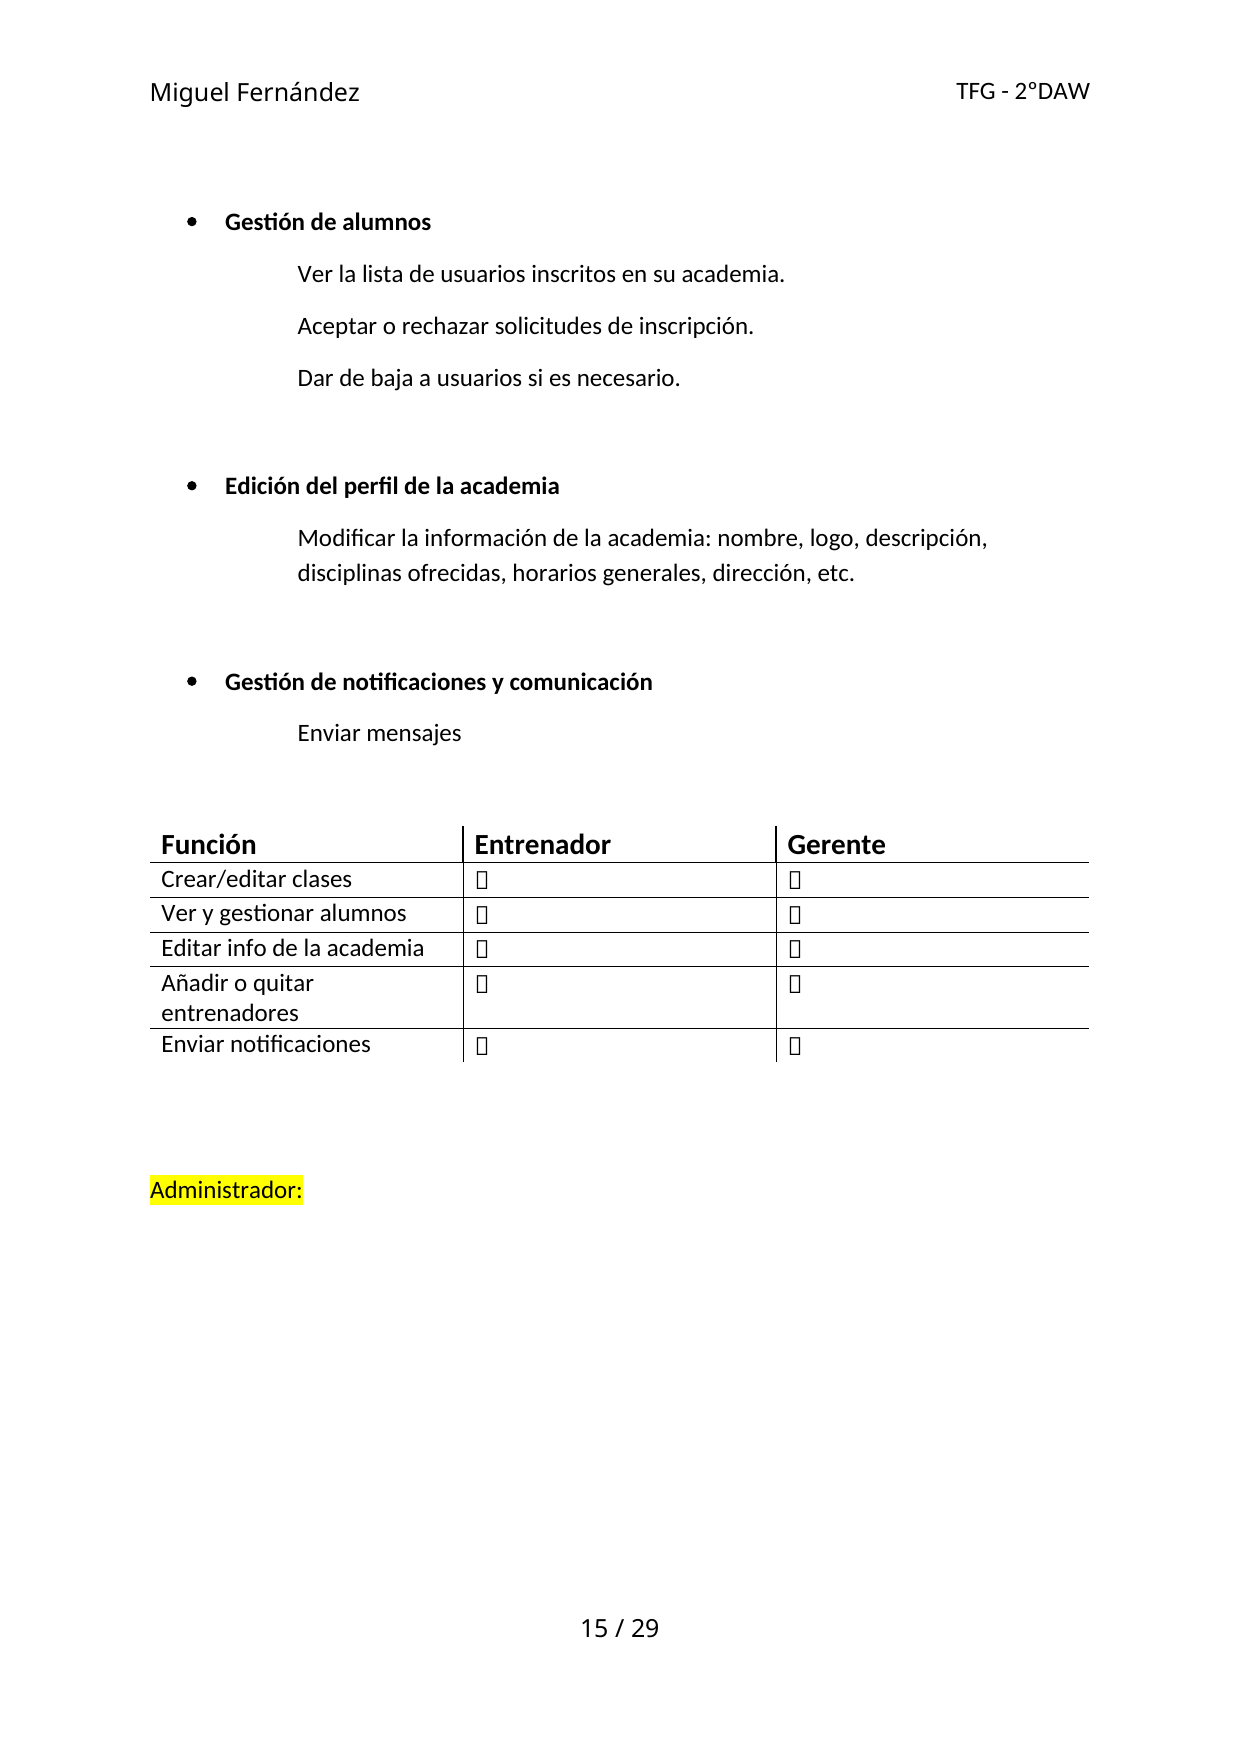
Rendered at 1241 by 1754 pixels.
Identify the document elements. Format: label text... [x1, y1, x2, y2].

table_cell ✅ [464, 1029, 776, 1062]
table_cell ❌ [464, 933, 776, 966]
table_cell Crear/editar clases [150, 863, 463, 897]
list Edición del perfil de la academia [187, 470, 1090, 501]
table_cell ❌ [464, 967, 776, 1028]
text Administrador: [150, 1174, 1090, 1205]
table_cell ❌ [464, 898, 776, 932]
text Ver la lista de usuarios inscritos en su academia. [297, 258, 1090, 289]
table_header Función [150, 826, 462, 861]
table_header Entrenador [464, 826, 775, 861]
table_cell Ver y gestionar alumnos [150, 898, 463, 932]
table_cell Enviar notificaciones [150, 1029, 463, 1062]
text Enviar mensajes [297, 718, 1090, 748]
text Modificar la información de la academia: nombre, logo, descripción, disciplinas ofrecidas, horarios generales, dirección, etc. [297, 522, 1090, 588]
list Gestión de alumnos [187, 206, 1090, 237]
table_cell Añadir o quitar entrenadores [150, 967, 463, 1028]
table_cell ✅ [777, 967, 1089, 1028]
table_cell ✅ [777, 933, 1089, 966]
table_cell ✅ [777, 863, 1089, 897]
table_cell ✅ [777, 1029, 1089, 1062]
list Gestión de notificaciones y comunicación [187, 666, 1090, 696]
text Dar de baja a usuarios si es necesario. [297, 362, 1090, 393]
text Aceptar o rechazar solicitudes de inscripción. [297, 310, 1090, 341]
table_header Gerente [777, 826, 1089, 861]
table_cell Editar info de la academia [150, 933, 463, 966]
table_cell ✅ [777, 898, 1089, 932]
table_cell ✅ [464, 863, 776, 897]
